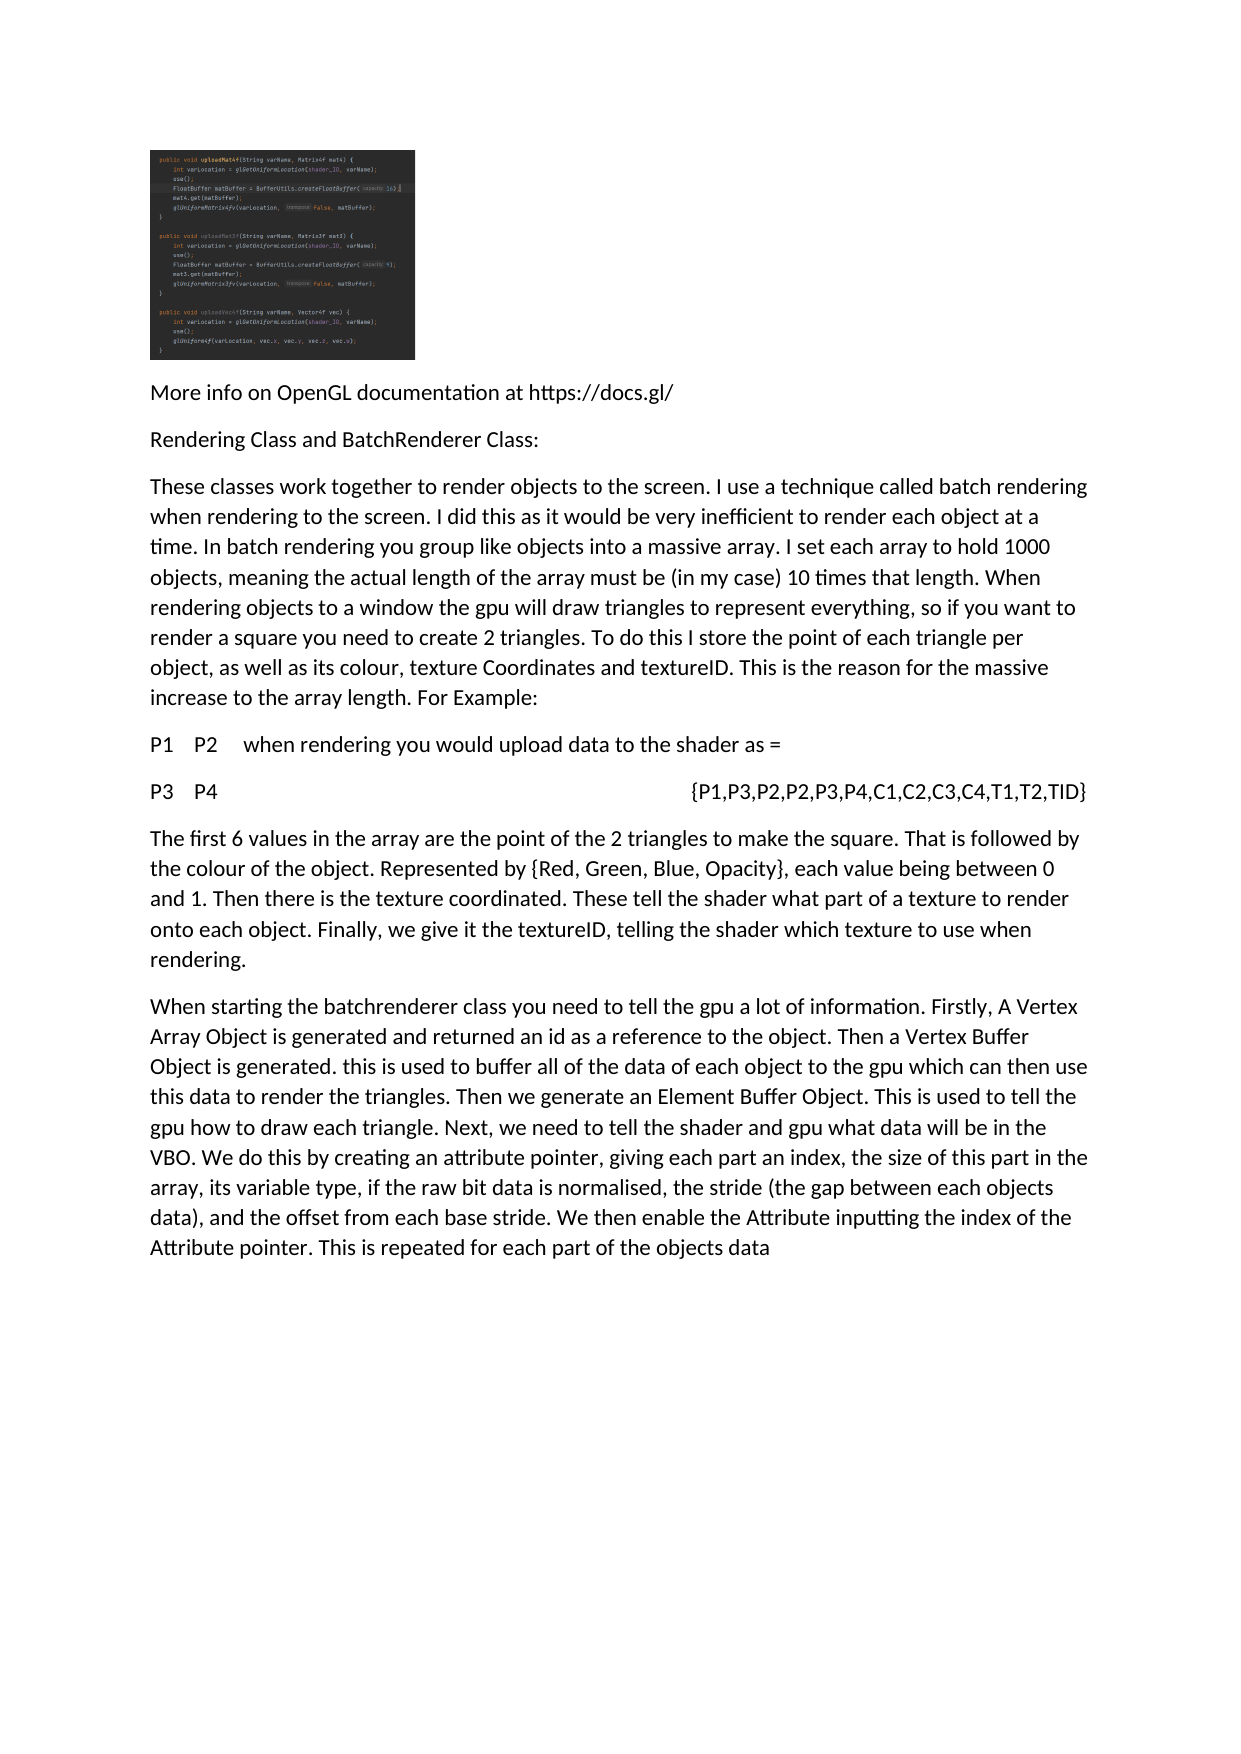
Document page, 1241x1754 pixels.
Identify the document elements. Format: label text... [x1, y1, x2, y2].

text P3 P4 {P1,P3,P2,P2,P3,P4,C1,C2,C3,C4,T1,T2,TID} [150, 777, 1090, 805]
text When starting the batchrenderer class you need to tell the gpu a lot of information. Firstly, A Vertex Array Object is generated and returned an id as a reference to the object. Then a Vertex Buffer Object is generated. this is used to buffer all of the data of each object to the gpu which can then use this data to render the triangles. Then we generate an Element Buffer Object. This is used to tell the gpu how to draw each triangle. Next, we need to tell the shader and gpu what data will be in the VBO. We do this by creating an attribute pointer, giving each part an index, the size of this part in the array, its variable type, if the raw bit data is normalised, the stride (the gap between each objects data), and the offset from each base stride. We then enable the Attribute inputting the index of the Attribute pointer. This is repeated for each part of the objects data [150, 992, 1090, 1261]
text These classes work together to render objects to the screen. I use a technique called batch rendering when rendering to the screen. I did this as it would be very inefficient to render each object at a time. In batch rendering you group like objects into a massive array. I set each array to hold 1000 objects, meaning the actual length of the array must be (in my case) 10 times that length. When rendering objects to a window the gpu will draw triangles to represent everything, so if you want to render a square you need to create 2 triangles. To do this I store the point of each triangle per object, as well as its colour, texture Coordinates and textureID. This is the reason for the massive increase to the array length. For Example: [150, 472, 1090, 711]
text The first 6 values in the array are the point of the 2 triangles to make the square. That is followed by the colour of the object. Represented by {Red, Green, Blue, Opacity}, each value being between 0 and 1. Then there is the texture coordinated. These tell the shader what part of a texture to render onto each object. Finally, we give it the textureID, telling the shader which texture to use when rendering. [150, 824, 1090, 973]
text Rendering Class and BatchRenderer Class: [150, 425, 1090, 453]
text More info on OpenGL documentation at https://docs.gl/ [150, 378, 1090, 406]
text P1 P2 when rendering you would upload data to the shader as = [150, 730, 1090, 758]
picture [150, 150, 415, 360]
